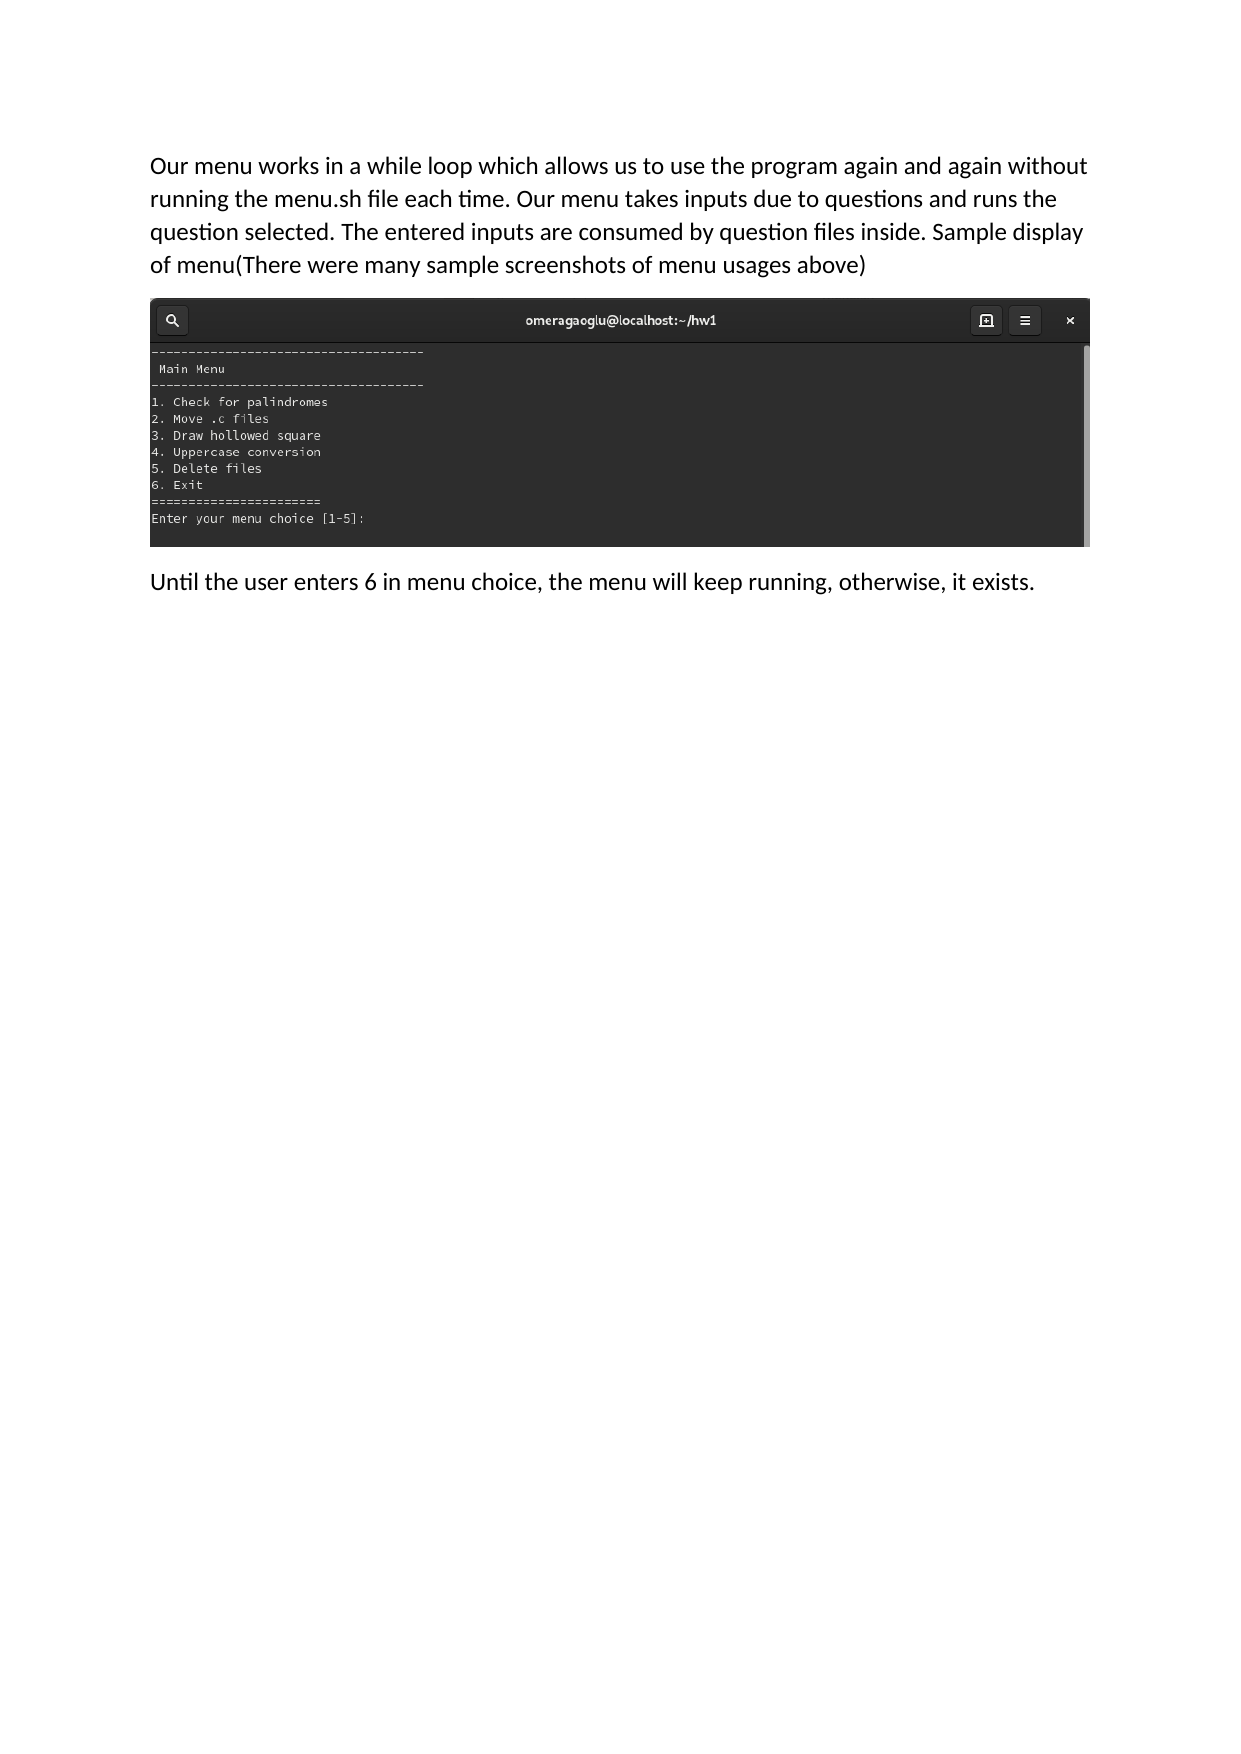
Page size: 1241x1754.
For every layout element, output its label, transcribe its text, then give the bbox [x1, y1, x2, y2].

picture [150, 298, 1090, 547]
text Until the user enters 6 in menu choice, the menu will keep running, otherwise, it exists. [150, 566, 1090, 596]
text Our menu works in a while loop which allows us to use the program again and again without running the menu.sh file each time. Our menu takes inputs due to questions and runs the question selected. The entered inputs are consumed by question files inside. Sample display of menu(There were many sample screenshots of menu usages above) [150, 150, 1090, 279]
